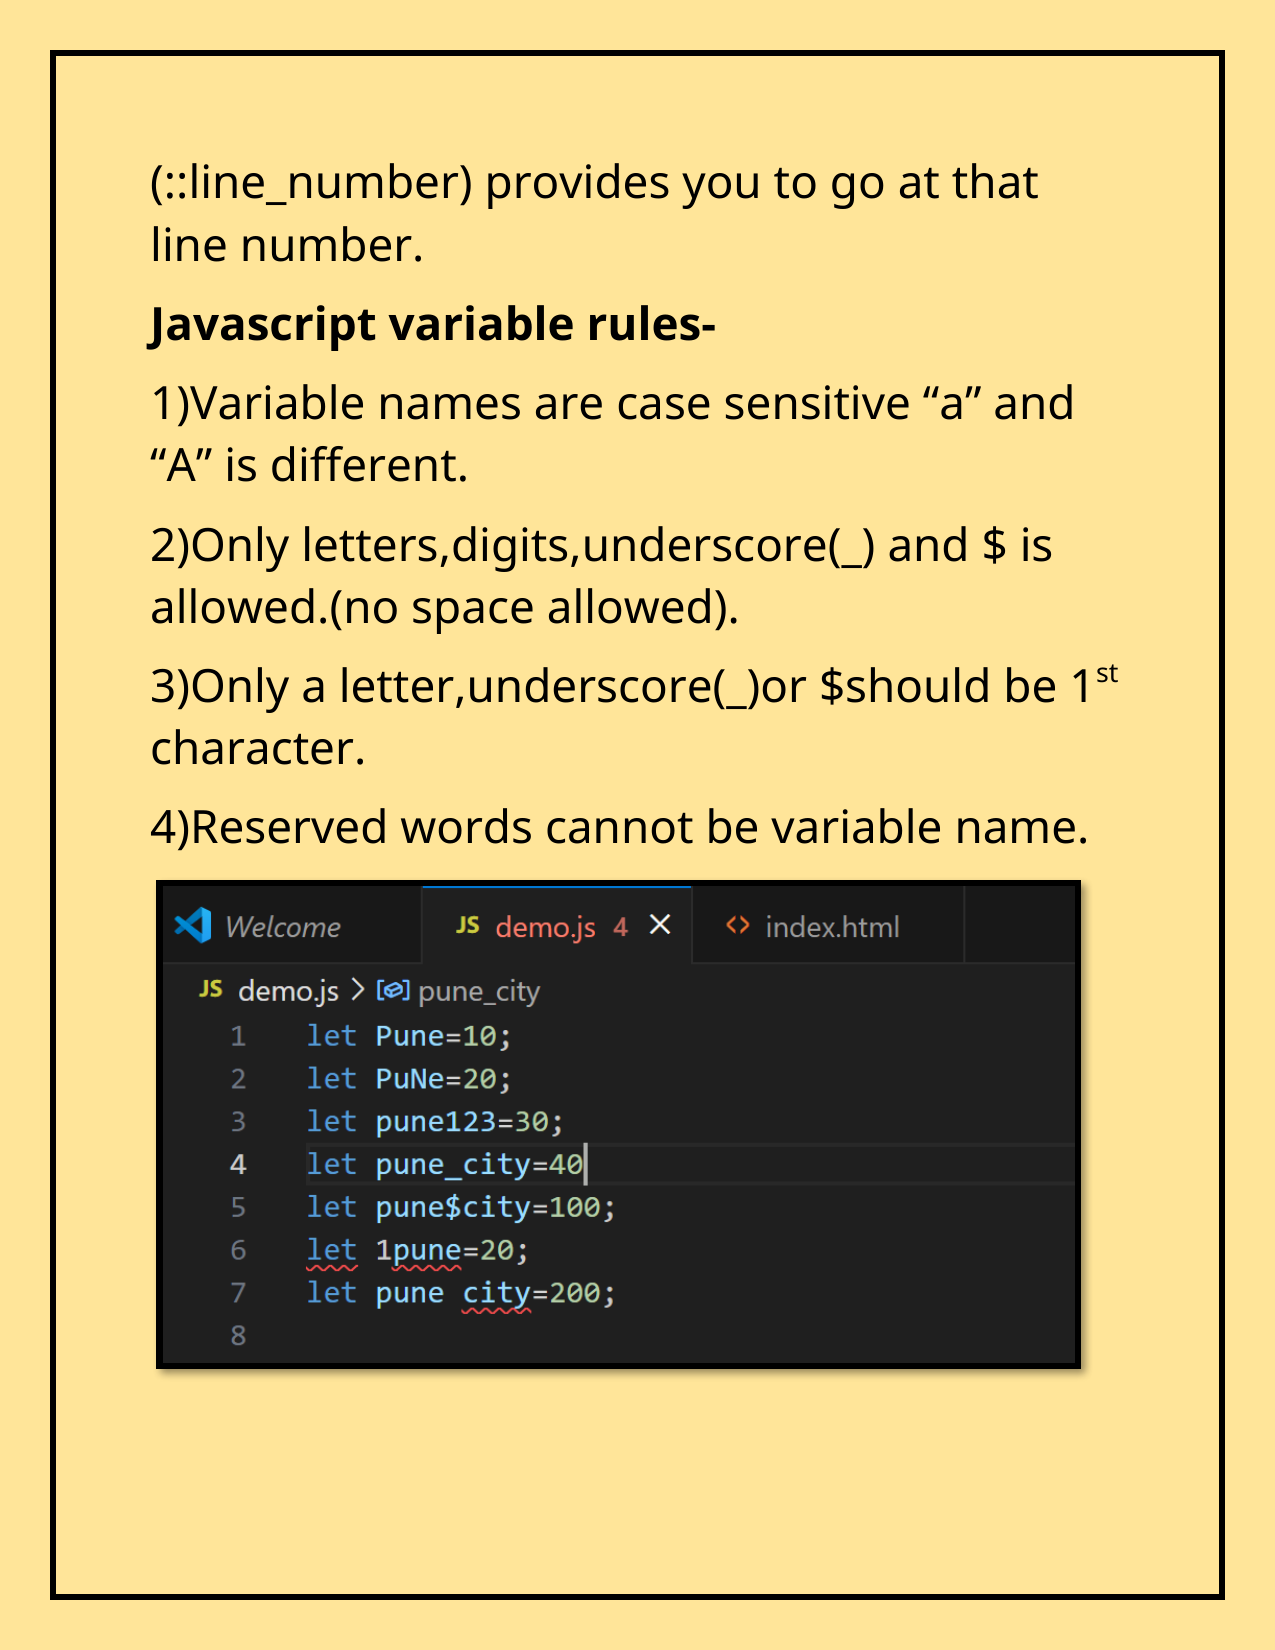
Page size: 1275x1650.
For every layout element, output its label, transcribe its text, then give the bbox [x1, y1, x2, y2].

text Javascript variable rules- [150, 291, 1125, 354]
text 1)Variable names are case sensitive “a” and “A” is different. [150, 371, 1125, 495]
text 4)Reserved words cannot be variable name. [150, 795, 1125, 857]
picture [163, 886, 1075, 1363]
text (::line_number) provides you to go at that line number. [150, 150, 1125, 275]
text 3)Only a letter,underscore(_)or $should be 1st character. [150, 653, 1125, 778]
text 2)Only letters,digits,underscore(_) and $ is allowed.(no space allowed). [150, 512, 1125, 637]
